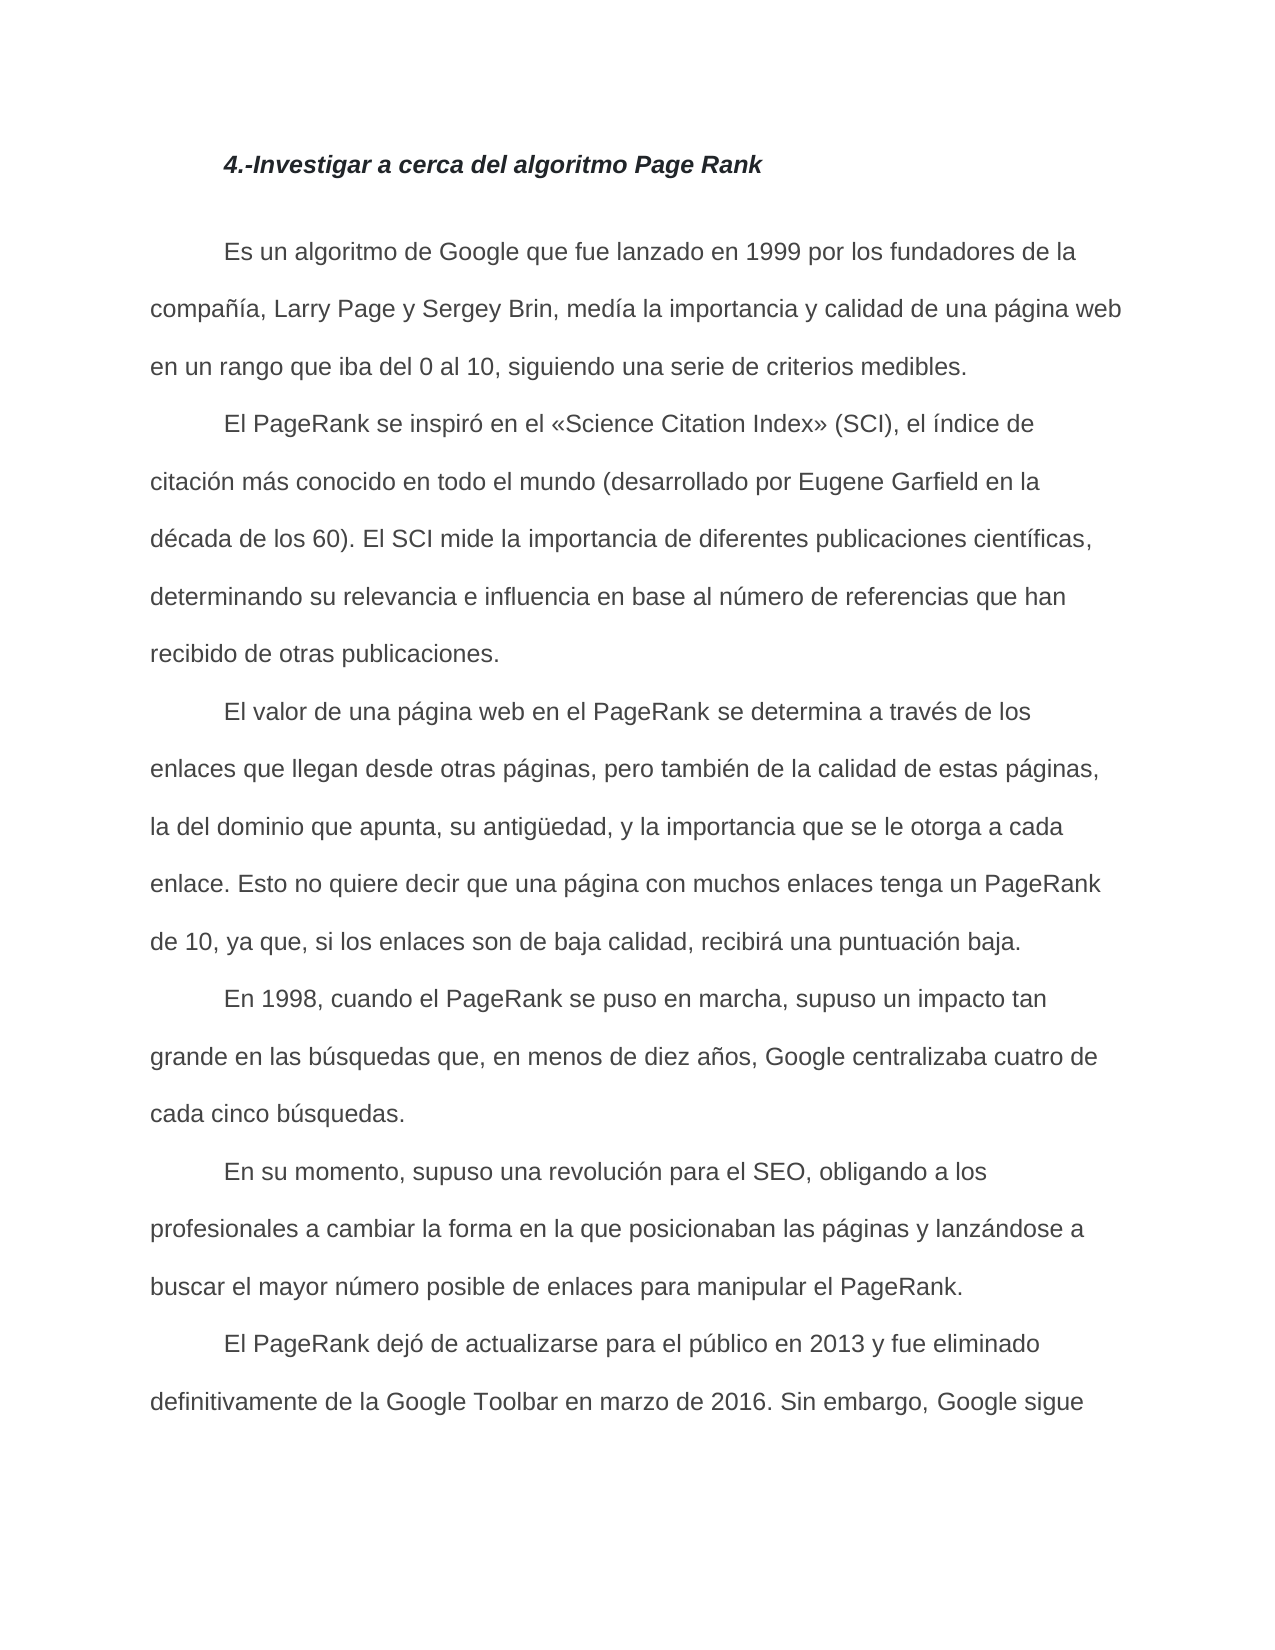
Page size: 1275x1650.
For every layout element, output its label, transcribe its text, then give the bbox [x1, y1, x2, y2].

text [150, 1329, 1125, 1415]
text El valor de una página web en el PageRank se determina a través de los enlaces que llegan desde otras páginas, pero también de la calidad de estas páginas, la del dominio que apunta, su antigüedad, y la importancia que se le otorga a cada enlace. Esto no quiere decir que una página con muchos enlaces tenga un PageRank de 10, ya que, si los enlaces son de baja calidad, recibirá una puntuación baja. [150, 697, 1125, 955]
text En su momento, supuso una revolución para el SEO, obligando a los profesionales a cambiar la forma en la que posicionaban las páginas y lanzándose a buscar el mayor número posible de enlaces para manipular el PageRank. [150, 1157, 1125, 1300]
text Es un algoritmo de Google que fue lanzado en 1999 por los fundadores de la compañía, Larry Page y Sergey Brin, medía la importancia y calidad de una página web en un rango que iba del 0 al 10, siguiendo una serie de criterios medibles. [150, 237, 1125, 380]
text En 1998, cuando el PageRank se puso en marcha, supuso un impacto tan grande en las búsquedas que, en menos de diez años, Google centralizaba cuatro de cada cinco búsquedas. [150, 984, 1125, 1128]
text 4.-Investigar a cerca del algoritmo Page Rank [150, 150, 1125, 179]
text El PageRank se inspiró en el «Science Citation Index» (SCI), el índice de citación más conocido en todo el mundo (desarrollado por Eugene Garfield en la década de los 60). El SCI mide la importancia de diferentes publicaciones científicas, determinando su relevancia e influencia en base al número de referencias que han recibido de otras publicaciones. [150, 409, 1125, 668]
